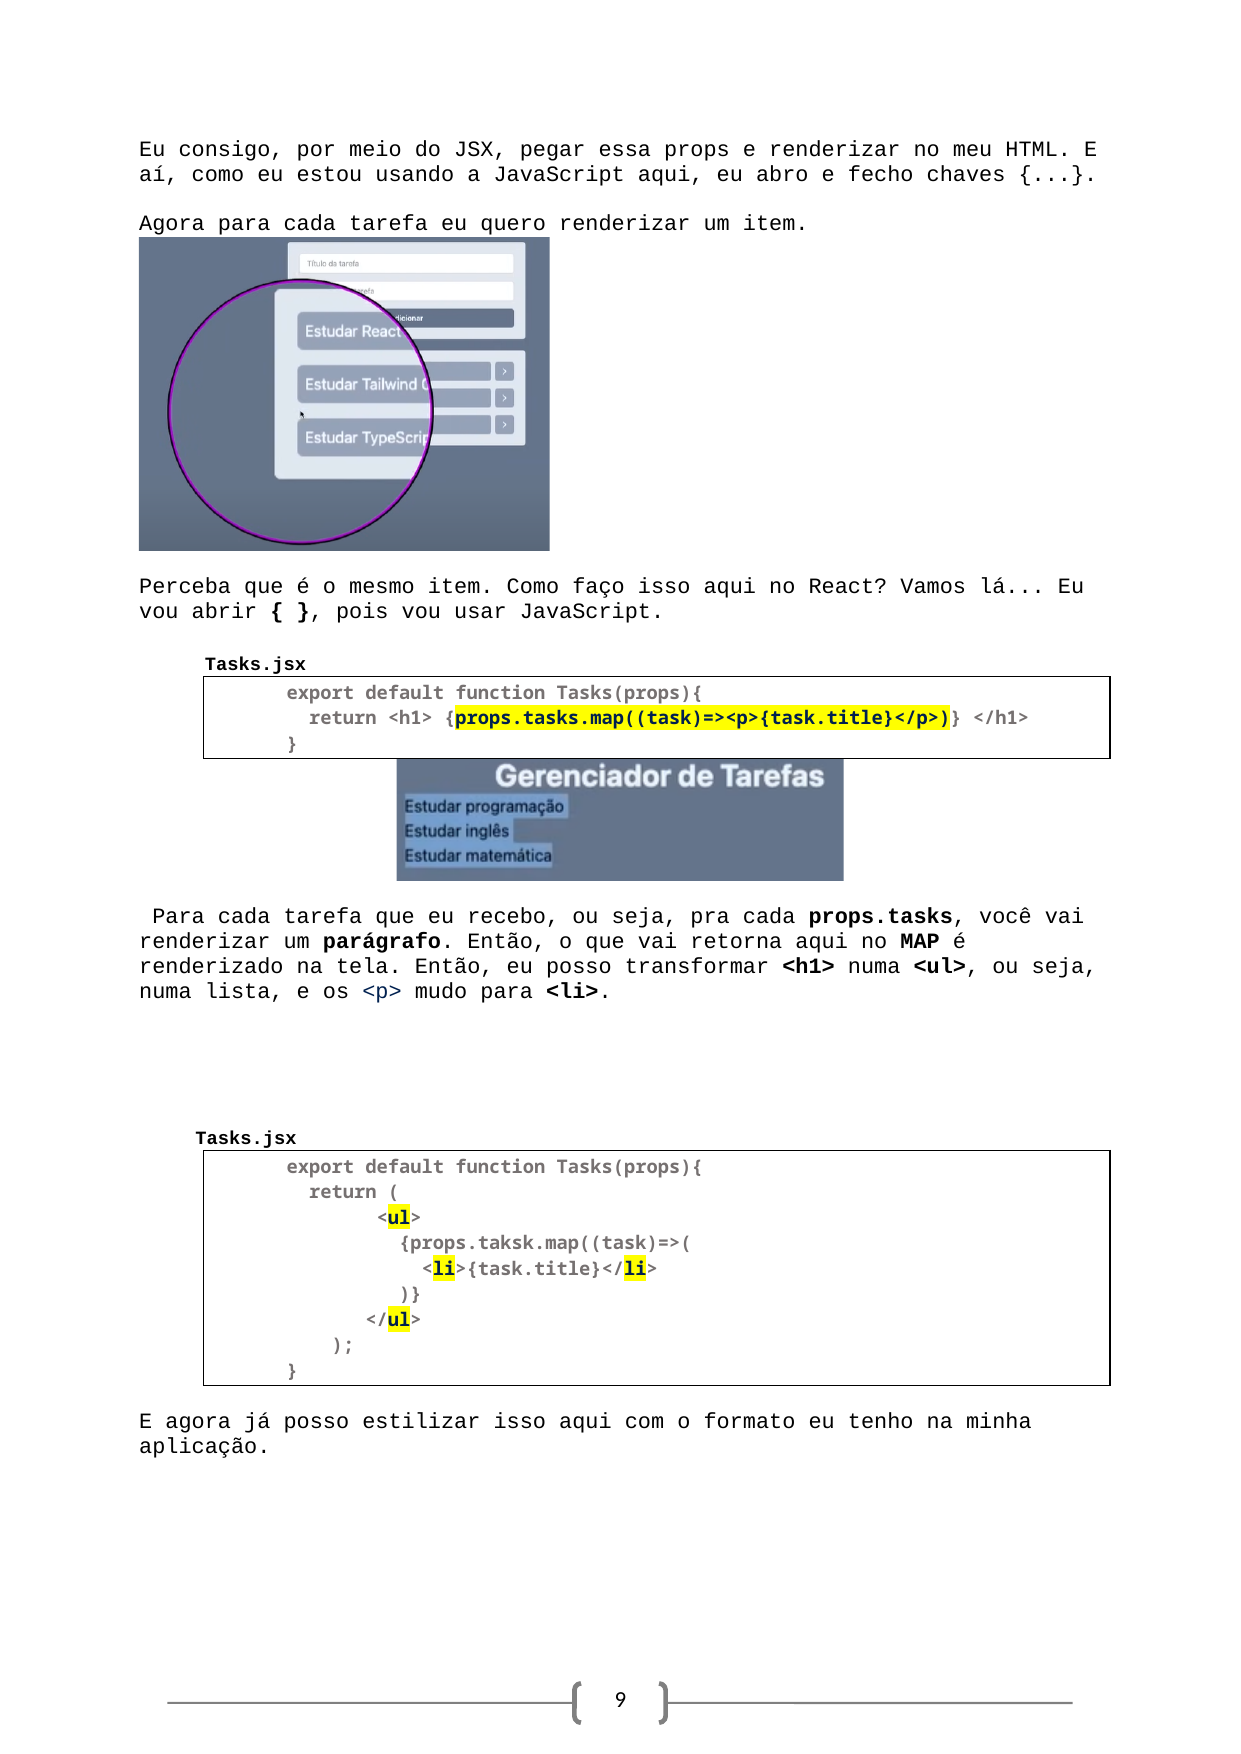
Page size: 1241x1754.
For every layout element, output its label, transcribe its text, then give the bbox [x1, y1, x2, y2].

text )} [204, 1277, 1109, 1303]
text Perceba que é o mesmo item. Como faço isso aqui no React? Vamos lá... Eu vou abrir { }, pois vou usar JavaScript. [139, 575, 1101, 625]
text Tasks.jsx [139, 1128, 1101, 1150]
text {props.taksk.map((task)=>( [204, 1226, 1109, 1252]
text return ( [204, 1175, 1109, 1201]
picture [396, 759, 844, 881]
text } [204, 727, 1109, 758]
text Para cada tarefa que eu recebo, ou seja, pra cada props.tasks, você vai renderizar um parágrafo. Então, o que vai retorna aqui no MAP é renderizado na tela. Então, eu posso transformar <h1> numa <ul>, ou seja, numa lista, e os <p> mudo para <li>. [139, 905, 1101, 1004]
text <li>{task.title}</li> [204, 1252, 1109, 1277]
text Tasks.jsx [139, 655, 1101, 676]
text <ul> [204, 1201, 1109, 1226]
picture [138, 237, 550, 551]
text } [204, 1354, 1109, 1385]
text ); [204, 1328, 1109, 1354]
text E agora já posso estilizar isso aqui com o formato eu tenho na minha aplicação. [139, 1411, 1101, 1460]
text </ul> [204, 1303, 1109, 1328]
text export default function Tasks(props){ [204, 677, 1109, 701]
text Eu consigo, por meio do JSX, pegar essa props e renderizar no meu HTML. E aí, como eu estou usando a JavaScript aqui, eu abro e fecho chaves {...}. [139, 138, 1101, 188]
text return <h1> {props.tasks.map((task)=><p>{task.title}</p>)} </h1> [204, 701, 1109, 727]
text Agora para cada tarefa eu quero renderizar um item. [139, 213, 1101, 237]
text export default function Tasks(props){ [204, 1151, 1109, 1175]
